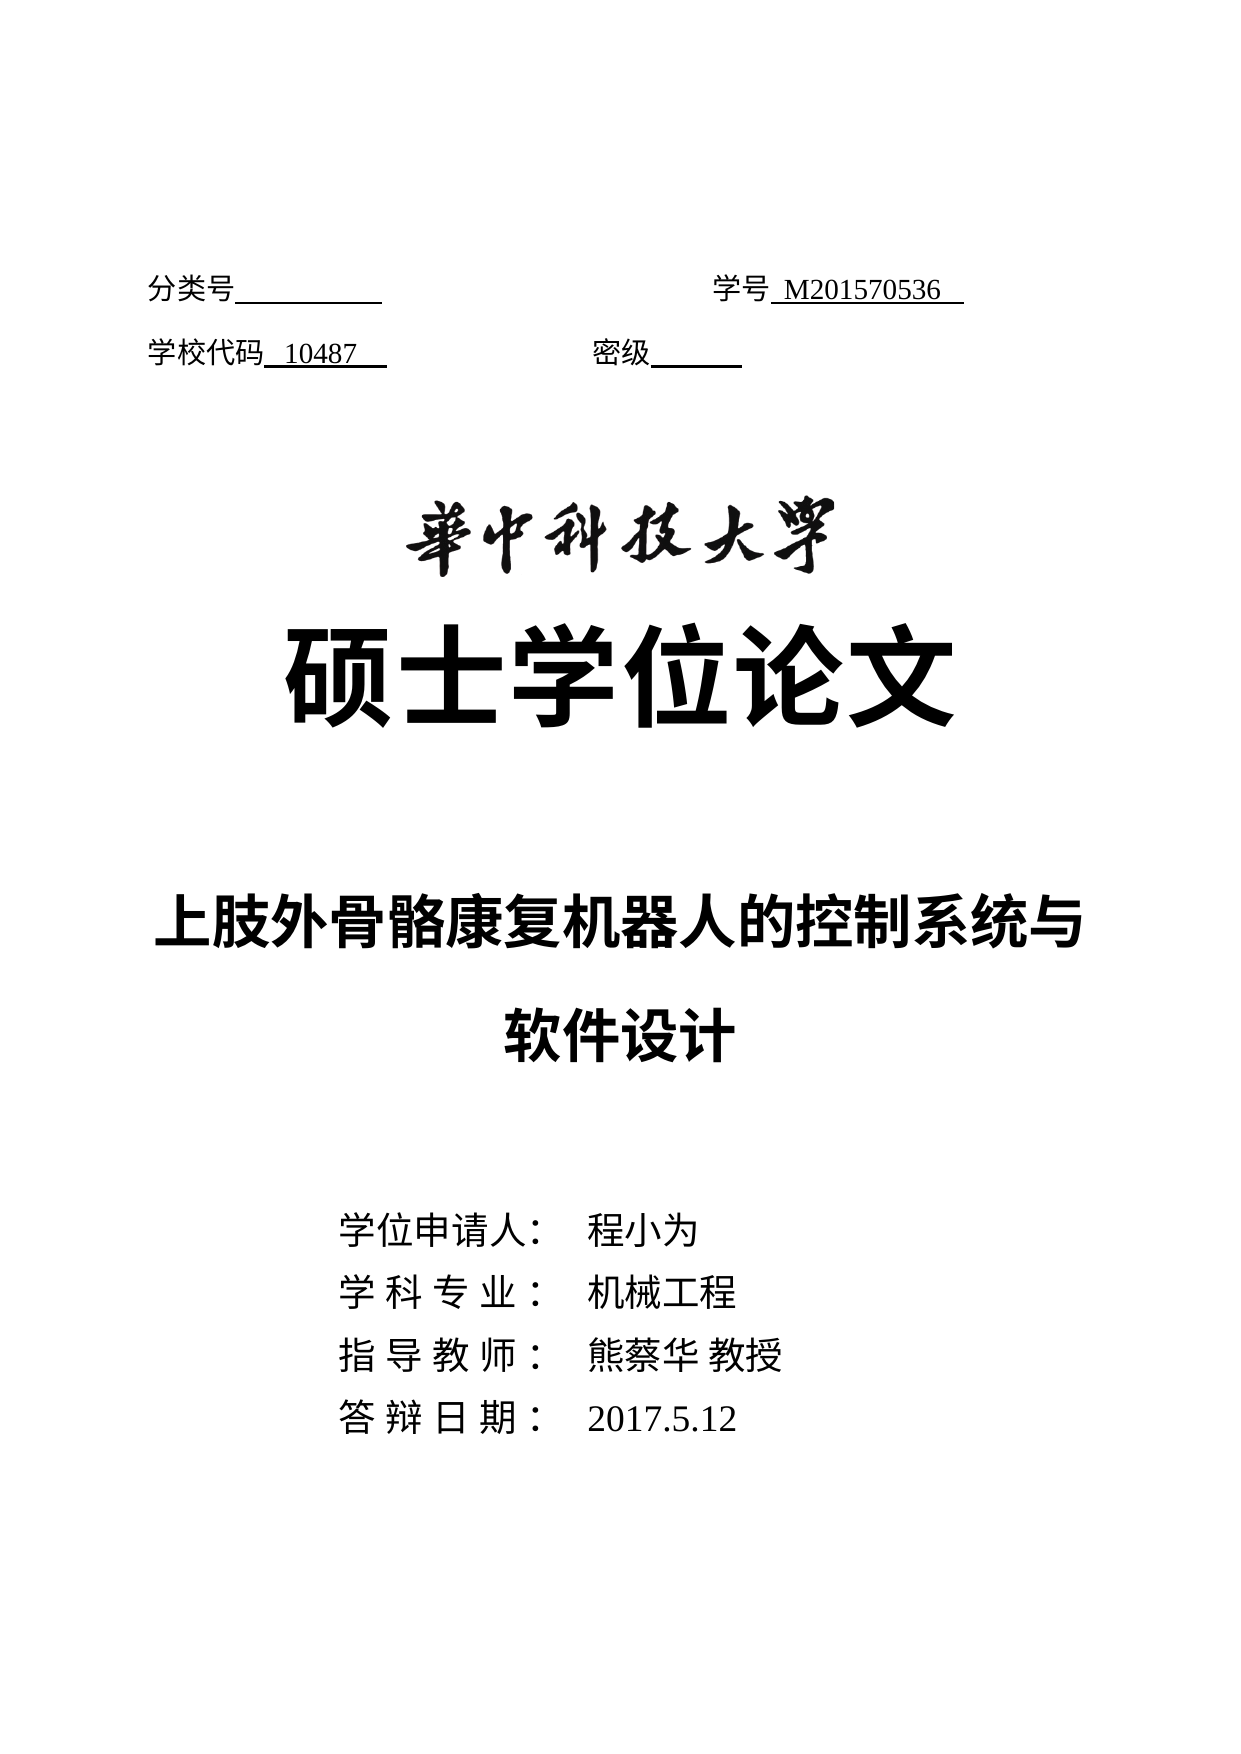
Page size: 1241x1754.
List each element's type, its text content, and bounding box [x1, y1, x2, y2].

text 硕士学位论文 [148, 591, 1092, 751]
table_cell 答辩日期： [327, 1382, 576, 1444]
table_header 程小为 [576, 1194, 913, 1257]
table_cell 学科专业： [327, 1257, 576, 1319]
picture [406, 495, 835, 577]
table_cell 2017.5.12 [576, 1382, 913, 1444]
text 学校代码 10487 密级 [148, 329, 1092, 372]
text 分类号 学号 M201570536 [148, 266, 1092, 308]
table_header 学位申请人： [327, 1194, 576, 1257]
text 上肢外骨骼康复机器人的控制系统与软件设计 [148, 876, 1092, 1074]
table_cell 机械工程 [576, 1257, 913, 1319]
table_cell 熊蔡华 教授 [576, 1319, 913, 1382]
table_cell 指导教师： [327, 1319, 576, 1382]
